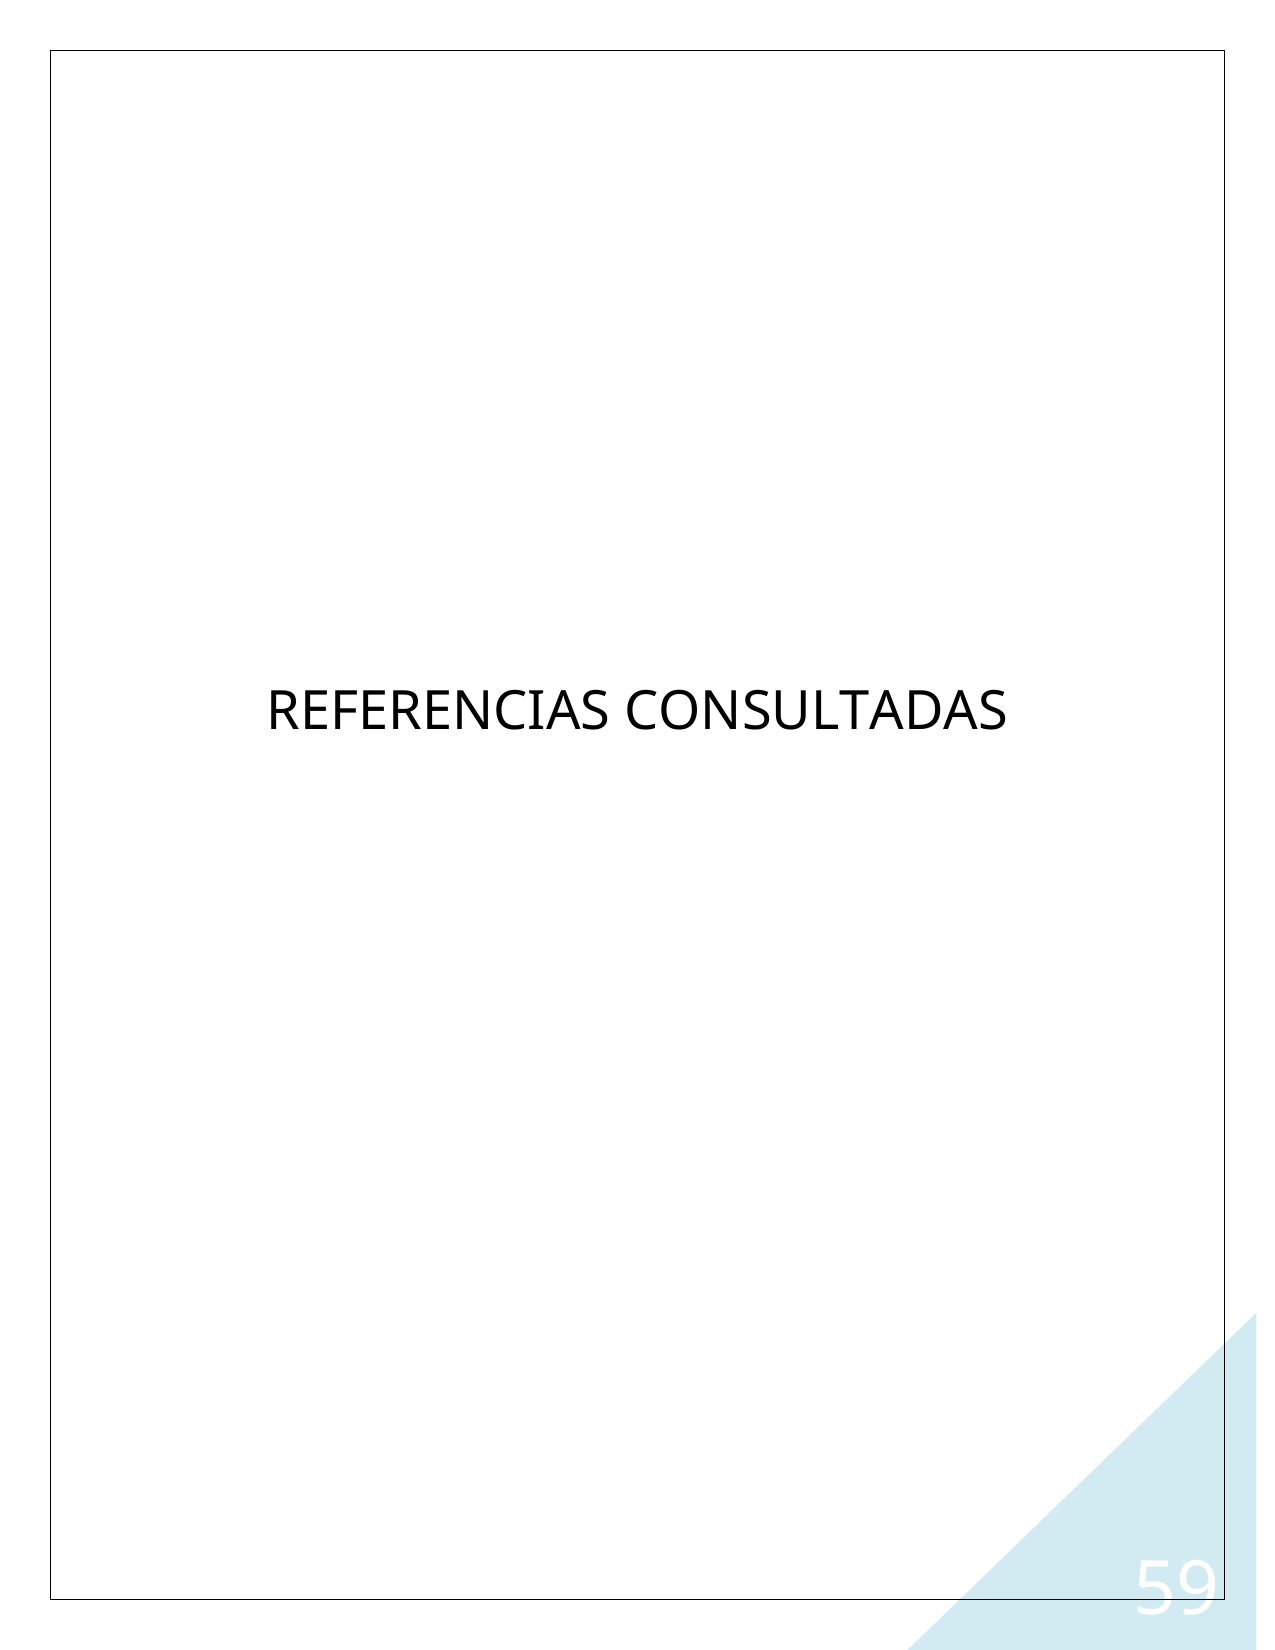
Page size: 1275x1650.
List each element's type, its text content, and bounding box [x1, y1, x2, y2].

subtitle REFERENCIAS CONSULTADAS [177, 671, 1098, 745]
